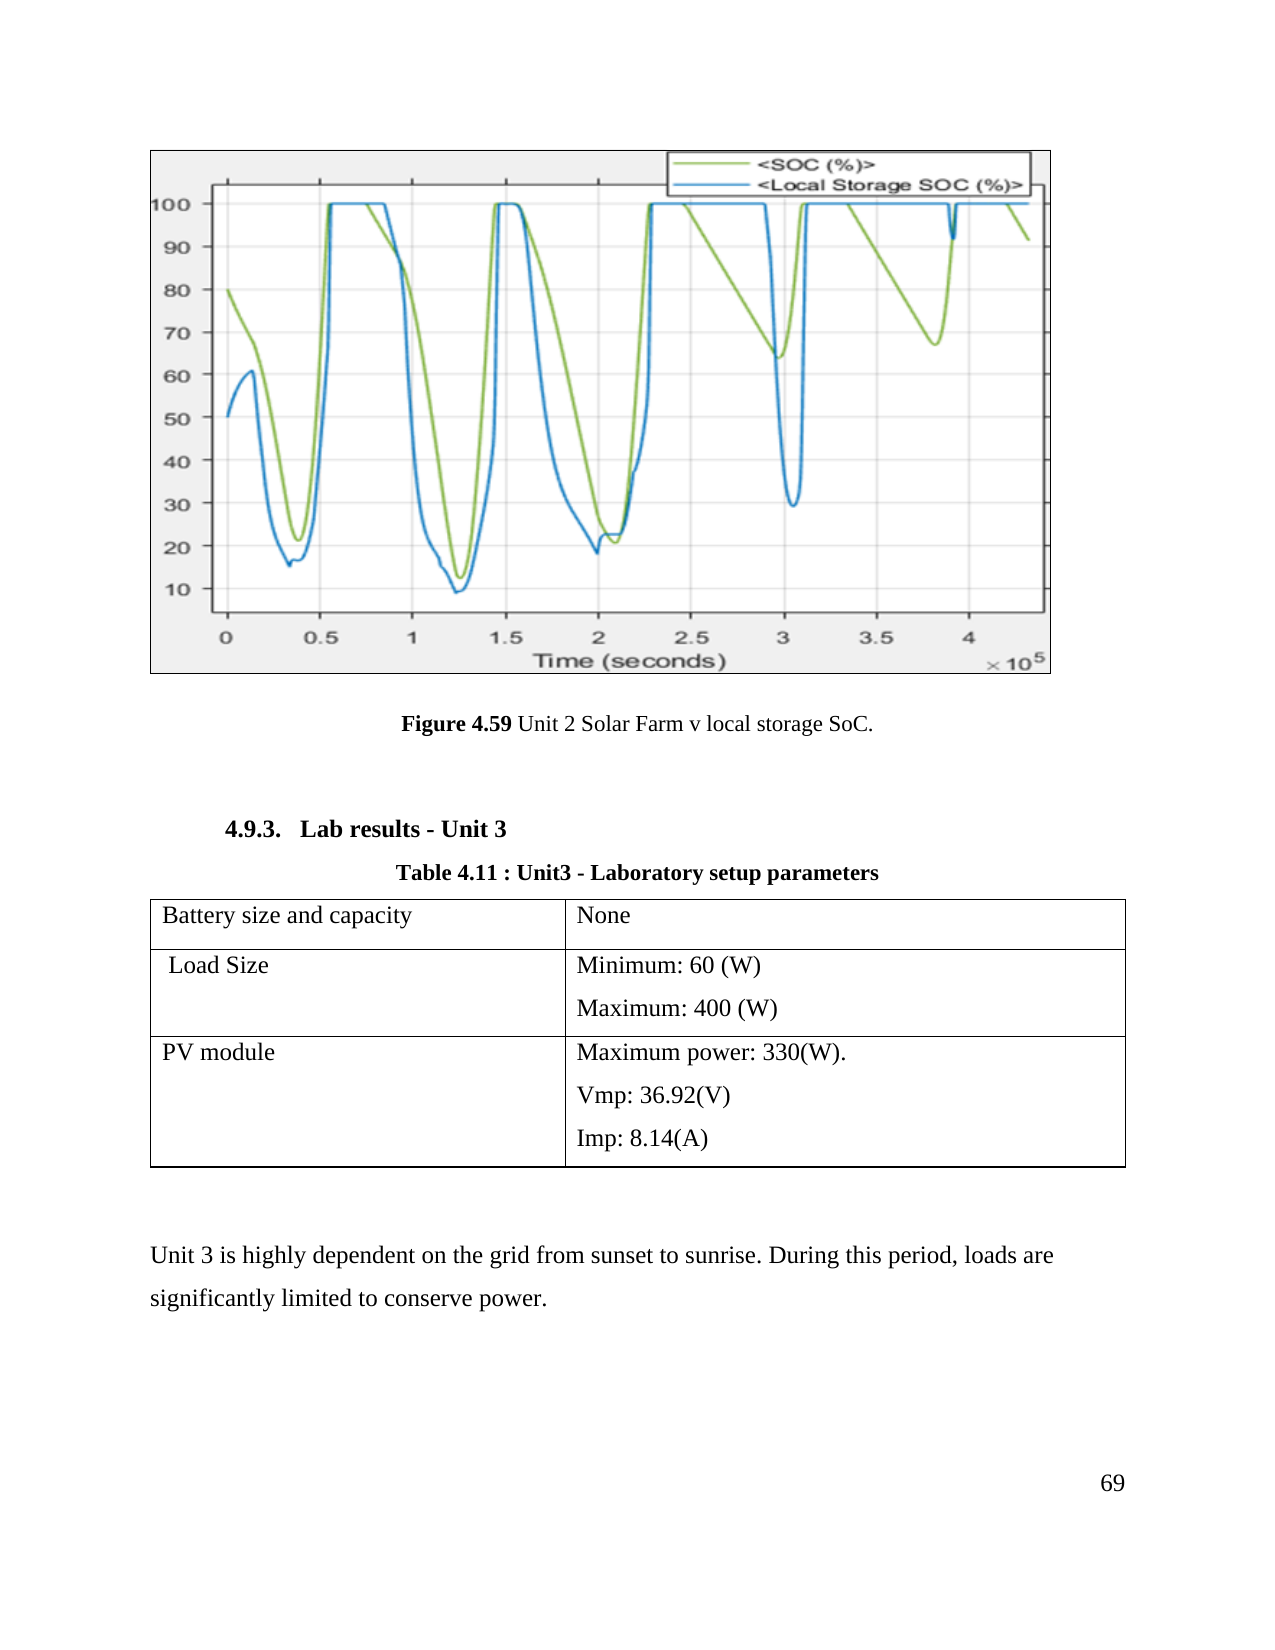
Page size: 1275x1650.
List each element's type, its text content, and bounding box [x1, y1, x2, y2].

table_header None [566, 900, 1125, 949]
text Unit 3 is highly dependent on the grid from sunset to sunrise. During this period, loads are significantly limited to conserve power. [150, 1240, 1125, 1312]
table_cell PV module [151, 1037, 565, 1166]
table_cell Minimum: 60 (W) Maximum: 400 (W) [566, 950, 1125, 1036]
table_header Battery size and capacity [151, 900, 565, 949]
table_cell Load Size [151, 950, 565, 1036]
table_cell Maximum power: 330(W). Vmp: 36.92(V) Imp: 8.14(A) [566, 1037, 1125, 1166]
subtitle Lab results - Unit 3 [225, 814, 1125, 842]
picture [151, 151, 1050, 673]
